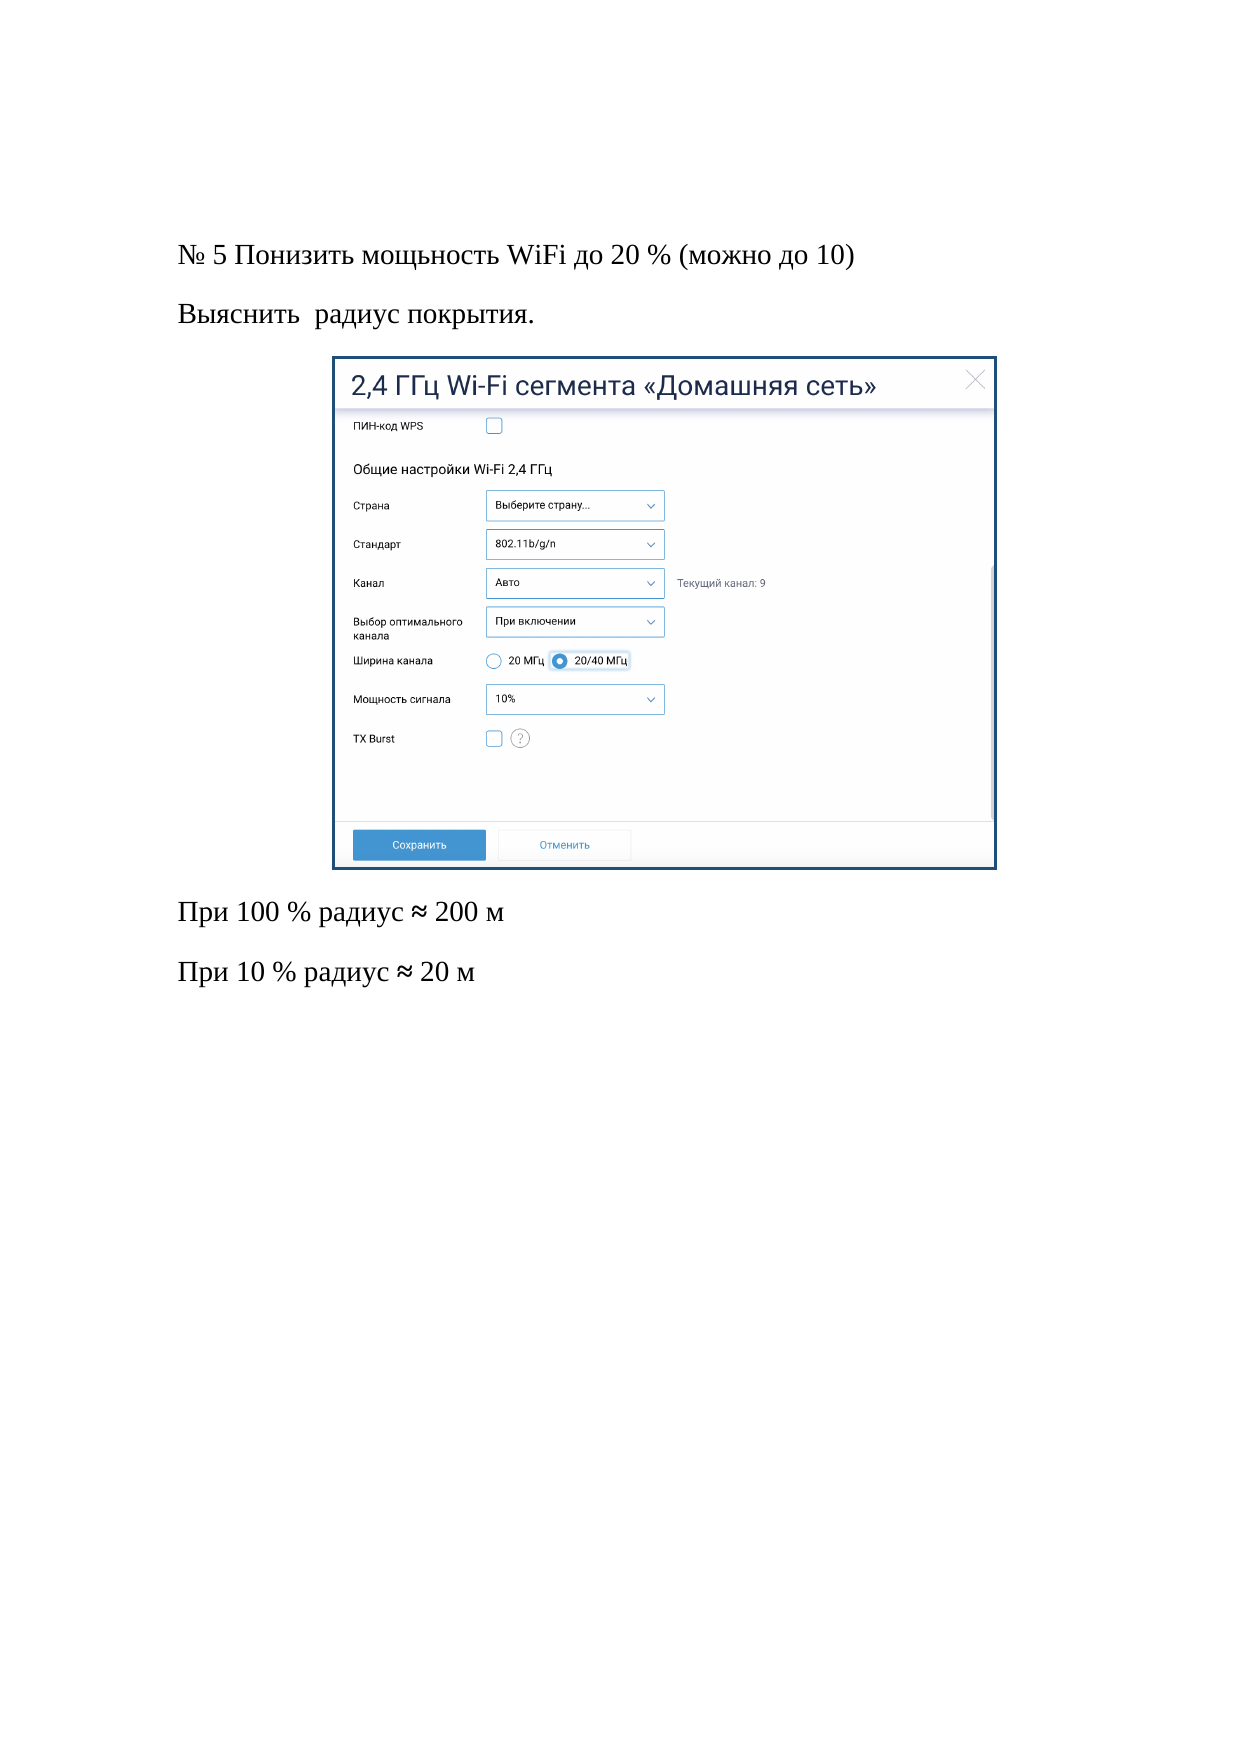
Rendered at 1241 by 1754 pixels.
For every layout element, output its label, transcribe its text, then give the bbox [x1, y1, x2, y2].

text При 100 % радиус ≈ 200 м [177, 894, 1152, 928]
picture [335, 359, 994, 867]
text При 10 % радиус ≈ 20 м [177, 954, 1152, 987]
text Выяснить радиус покрытия. [177, 296, 1152, 330]
text № 5 Понизить мощьность WiFi до 20 % (можно до 10) [177, 237, 1152, 270]
